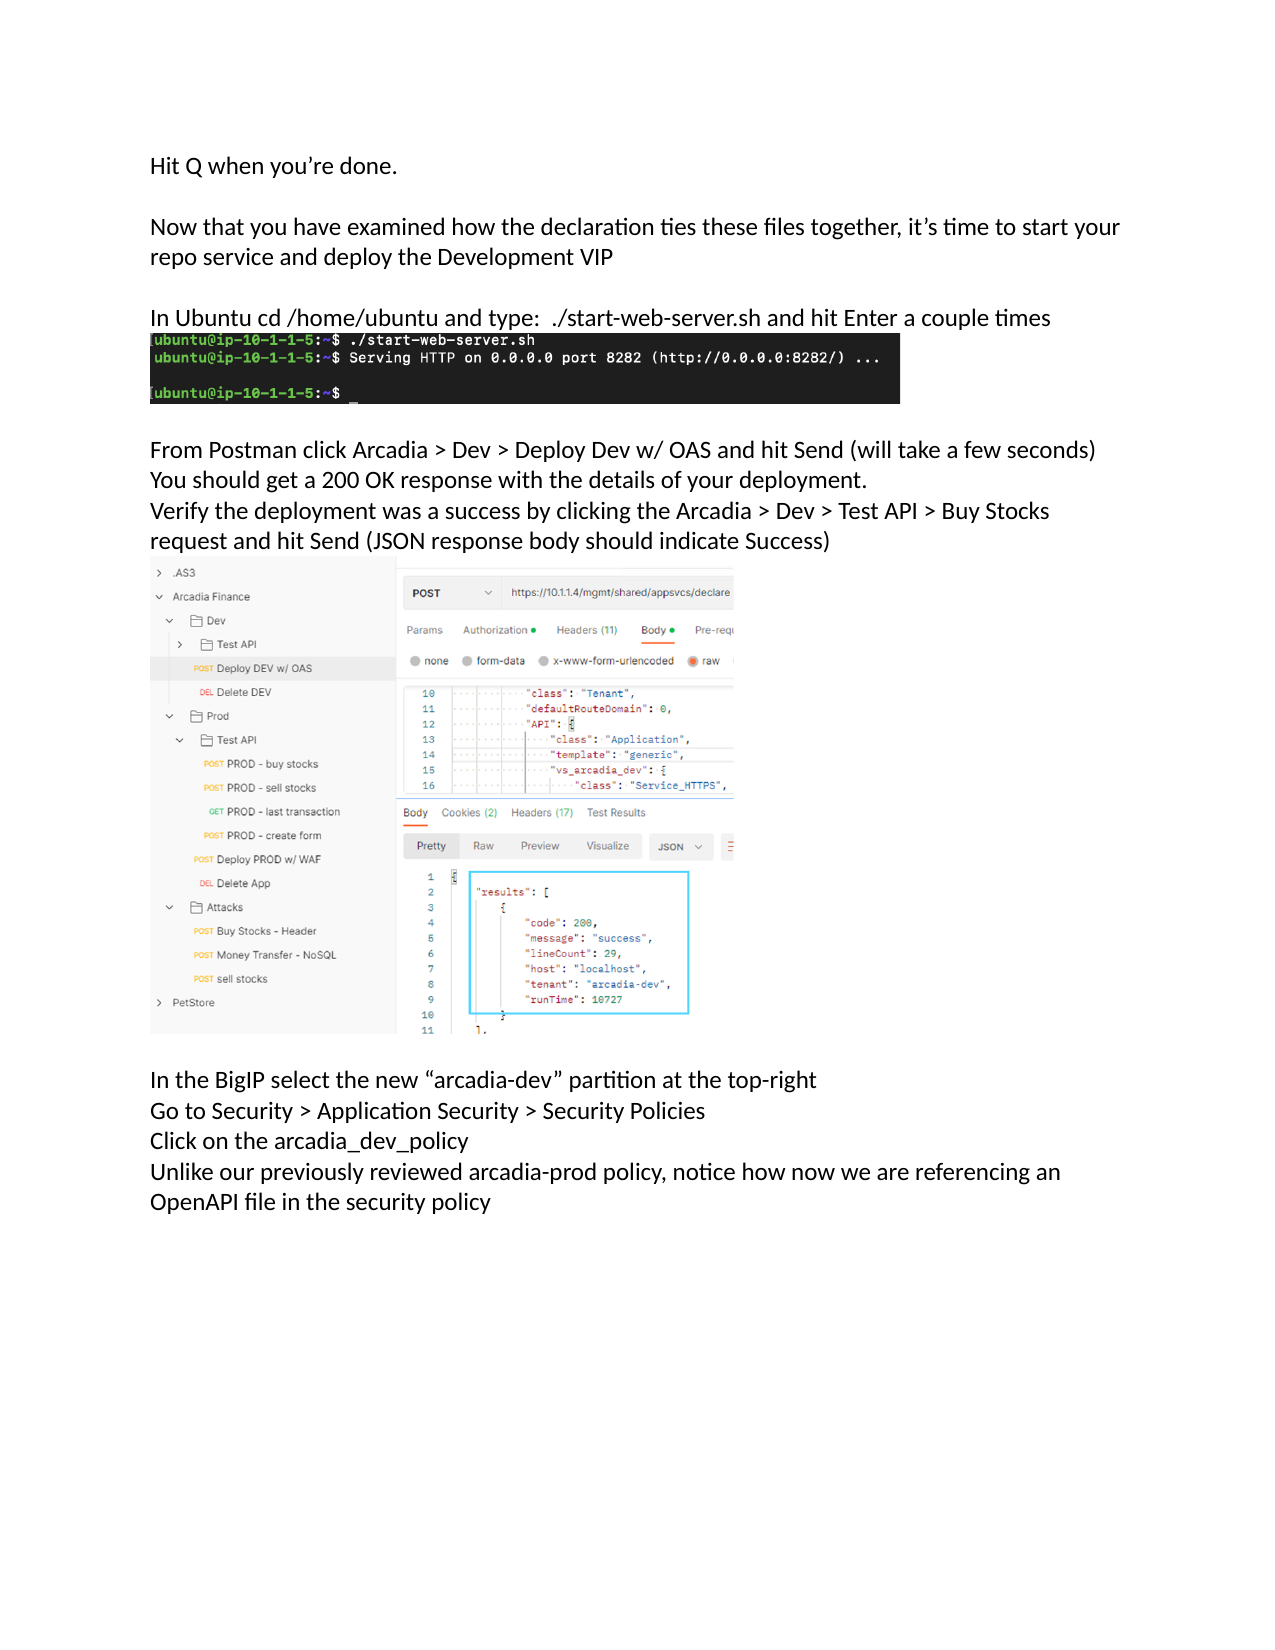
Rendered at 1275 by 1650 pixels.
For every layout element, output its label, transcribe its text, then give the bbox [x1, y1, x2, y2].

text You should get a 200 OK response with the details of your deployment. [150, 464, 1125, 495]
text Now that you have examined how the declaration ties these files together, it’s time to start your repo service and deploy the Development VIP [150, 211, 1125, 272]
text Go to Security > Application Security > Security Policies [150, 1095, 1125, 1126]
picture [150, 556, 734, 1034]
text From Postman click Arcadia > Dev > Deploy Dev w/ OAS and hit Send (will take a few seconds) [150, 434, 1125, 464]
text Hit Q when you’re done. [150, 150, 1125, 181]
text Unlike our previously reviewed arcadia-prod policy, notice how now we are referencing an OpenAPI file in the security policy [150, 1156, 1125, 1248]
text In the BigIP select the new “arcadia-dev” partition at the top-right [150, 1064, 1125, 1095]
text Click on the arcadia_dev_policy [150, 1126, 1125, 1156]
text In Ubuntu cd /home/ubuntu and type: ./start-web-server.sh and hit Enter a couple times [150, 303, 1125, 333]
picture [150, 333, 901, 404]
